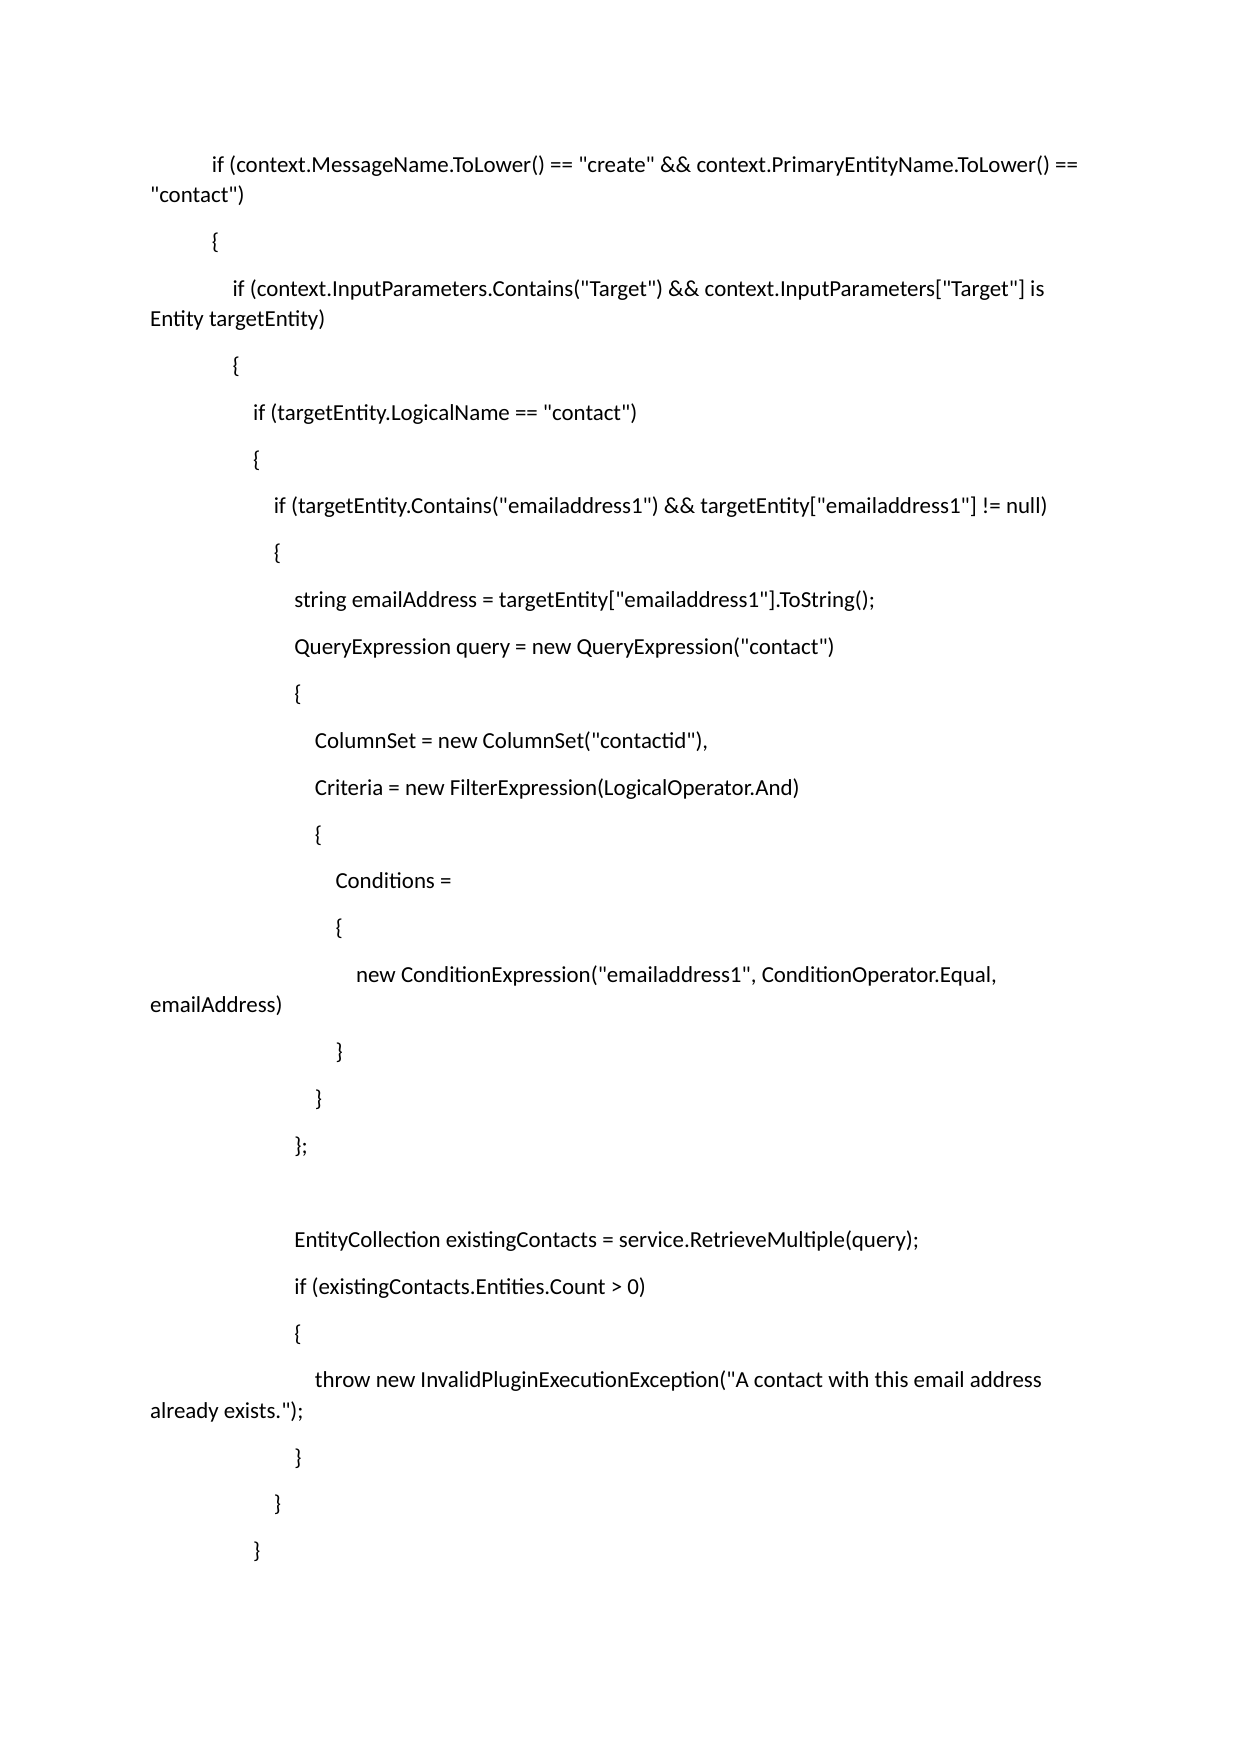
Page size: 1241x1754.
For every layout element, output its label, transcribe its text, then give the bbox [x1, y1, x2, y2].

text } [150, 1536, 1090, 1564]
text { [150, 679, 1090, 707]
text } [150, 1037, 1090, 1066]
text }; [150, 1131, 1090, 1159]
text if (existingContacts.Entities.Count > 0) [150, 1272, 1090, 1300]
text { [150, 351, 1090, 379]
text { [150, 538, 1090, 567]
text if (context.MessageName.ToLower() == "create" && context.PrimaryEntityName.ToLower() == "contact") [150, 150, 1090, 208]
text { [150, 445, 1090, 473]
text string emailAddress = targetEntity["emailaddress1"].ToString(); [150, 585, 1090, 613]
text ColumnSet = new ColumnSet("contactid"), [150, 726, 1090, 754]
text } [150, 1489, 1090, 1518]
text } [150, 1084, 1090, 1112]
text QueryExpression query = new QueryExpression("contact") [150, 632, 1090, 660]
text { [150, 1319, 1090, 1347]
text if (targetEntity.LogicalName == "contact") [150, 398, 1090, 426]
text EntityCollection existingContacts = service.RetrieveMultiple(query); [150, 1225, 1090, 1253]
text } [150, 1443, 1090, 1471]
text new ConditionExpression("emailaddress1", ConditionOperator.Equal, emailAddress) [150, 960, 1090, 1019]
text { [150, 913, 1090, 942]
text Criteria = new FilterExpression(LogicalOperator.And) [150, 773, 1090, 801]
text { [150, 227, 1090, 255]
text Conditions = [150, 867, 1090, 895]
text if (context.InputParameters.Contains("Target") && context.InputParameters["Target"] is Entity targetEntity) [150, 274, 1090, 332]
text throw new InvalidPluginExecutionException("A contact with this email address already exists."); [150, 1366, 1090, 1424]
text if (targetEntity.Contains("emailaddress1") && targetEntity["emailaddress1"] != null) [150, 492, 1090, 520]
text { [150, 820, 1090, 848]
